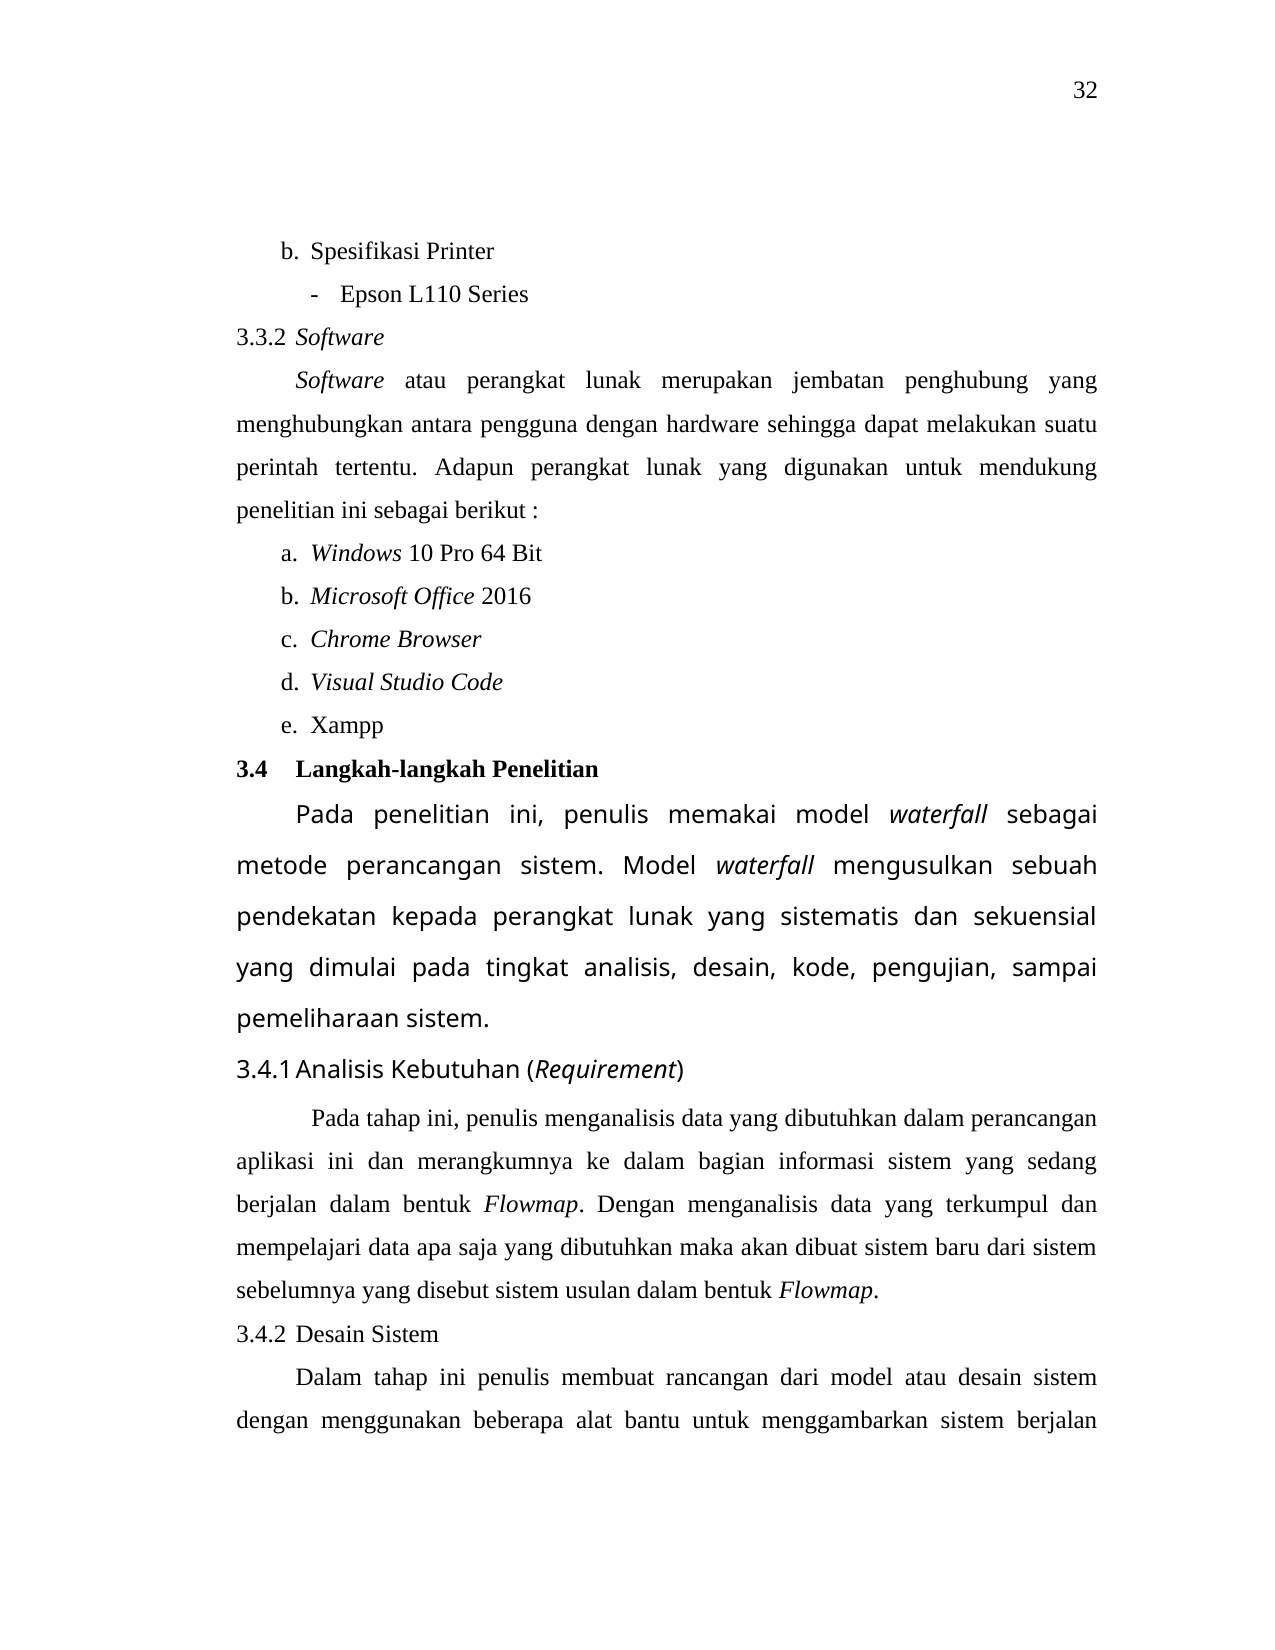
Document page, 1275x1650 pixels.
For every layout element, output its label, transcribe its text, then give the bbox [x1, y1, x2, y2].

list Windows 10 Pro 64 Bit [281, 538, 1098, 567]
text 3.4.2 Desain Sistem [236, 1319, 1098, 1347]
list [236, 1362, 1098, 1434]
list b. Spesifikasi Printer [281, 236, 1098, 265]
text 3.3.2 Software [236, 322, 1098, 351]
list Analisis Kebutuhan (Requirement) [236, 1052, 1098, 1086]
list Chrome Browser [281, 624, 1098, 653]
text Pada penelitian ini, penulis memakai model waterfall sebagai metode perancangan sistem. Model waterfall mengusulkan sebuah pendekatan kepada perangkat lunak yang sistematis dan sekuensial yang dimulai pada tingkat analisis, desain, kode, pengujian, sampai pemeliharaan sistem. [236, 797, 1098, 1035]
list - Epson L110 Series [310, 279, 1098, 308]
list Langkah-langkah Penelitian [236, 754, 1098, 782]
text Pada tahap ini, penulis menganalisis data yang dibutuhkan dalam perancangan aplikasi ini dan merangkumnya ke dalam bagian informasi sistem yang sedang berjalan dalam bentuk Flowmap. Dengan menganalisis data yang terkumpul dan mempelajari data apa saja yang dibutuhkan maka akan dibuat sistem baru dari sistem sebelumnya yang disebut sistem usulan dalam bentuk Flowmap. [236, 1103, 1098, 1304]
list Xampp [281, 711, 1098, 739]
text Software atau perangkat lunak merupakan jembatan penghubung yang menghubungkan antara pengguna dengan hardware sehingga dapat melakukan suatu perintah tertentu. Adapun perangkat lunak yang digunakan untuk mendukung penelitian ini sebagai berikut : [236, 366, 1098, 524]
list Visual Studio Code [281, 667, 1098, 696]
list Microsoft Office 2016 [281, 581, 1098, 610]
